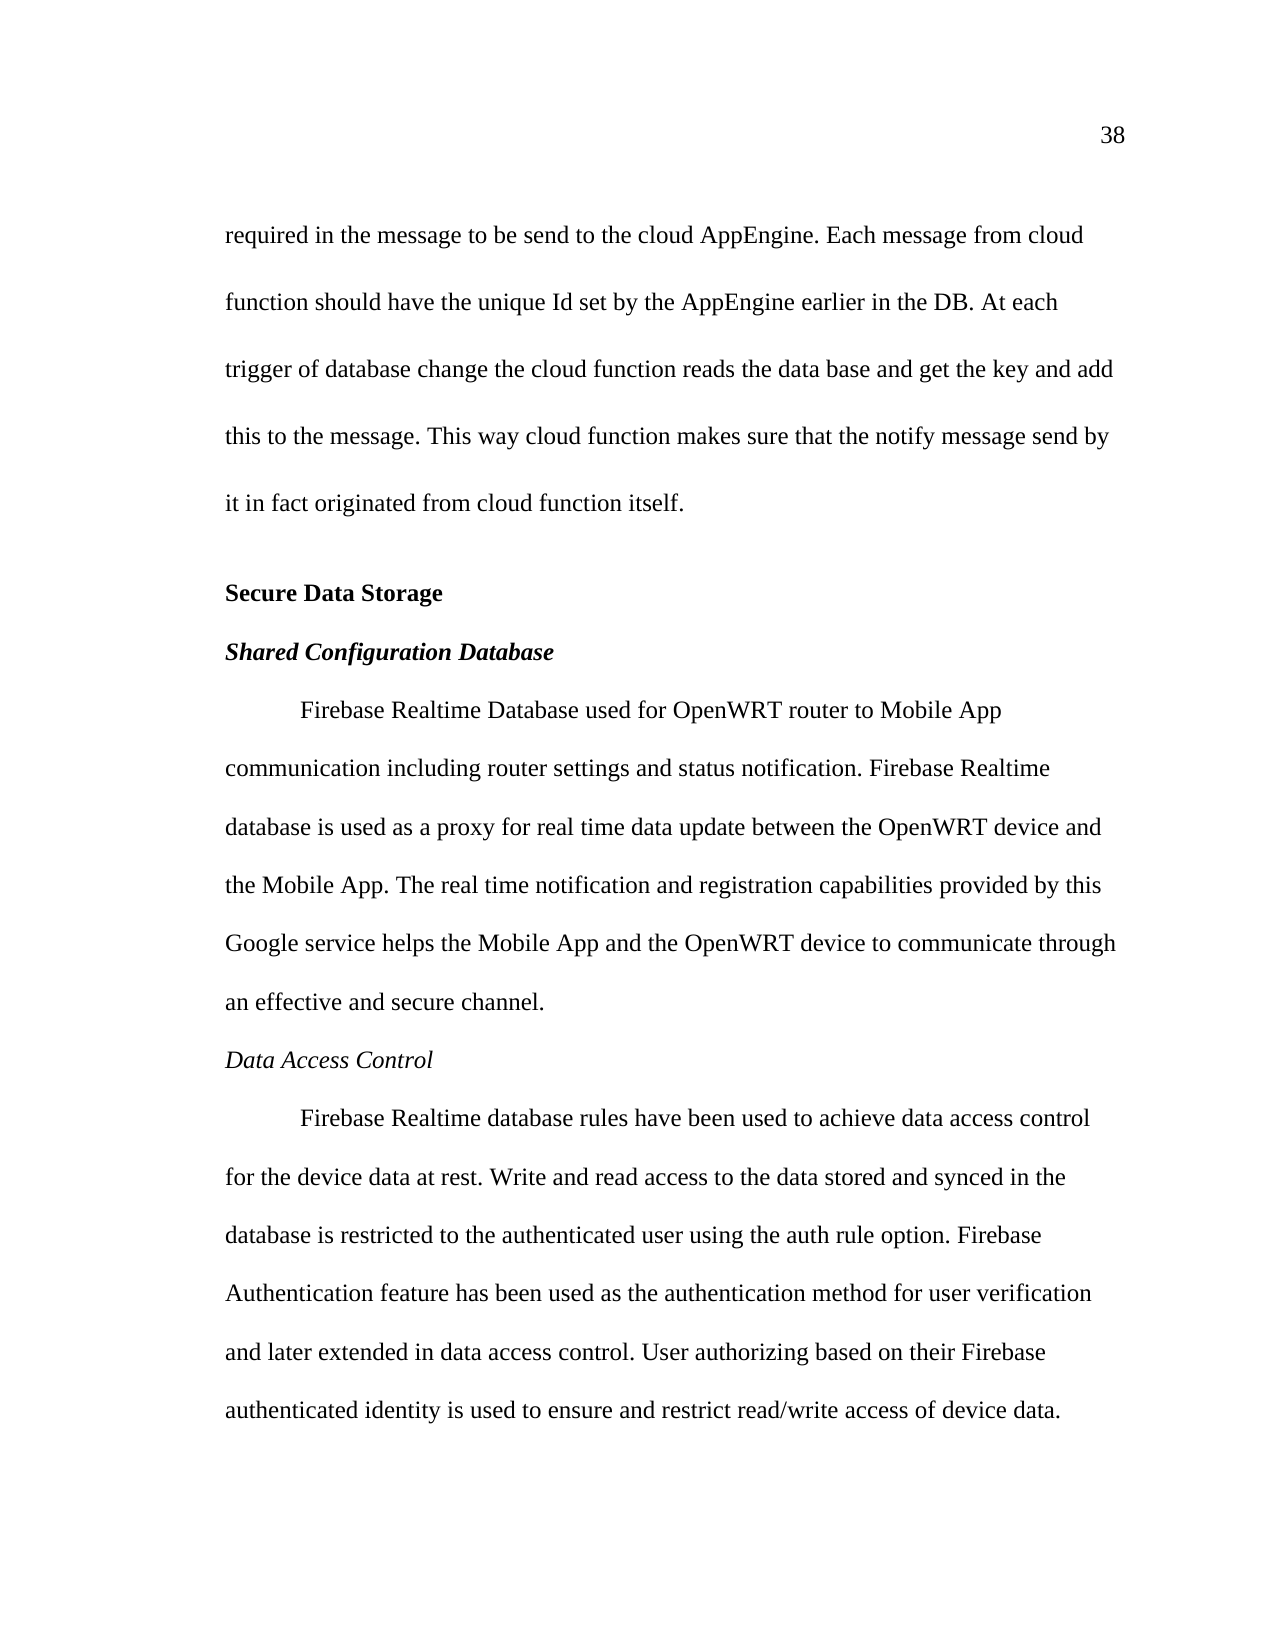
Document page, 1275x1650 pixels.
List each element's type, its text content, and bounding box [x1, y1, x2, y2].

list Data Access Control [225, 1022, 1125, 1080]
text Firebase Realtime Database used for OpenWRT router to Mobile App communication including router settings and status notification. Firebase Realtime database is used as a proxy for real time data update between the OpenWRT device and the Mobile App. The real time notification and registration capabilities provided by this Google service helps the Mobile App and the OpenWRT device to communicate through an effective and secure channel. [225, 672, 1125, 1022]
text Firebase Realtime database rules have been used to achieve data access control for the device data at rest. Write and read access to the data stored and synced in the database is restricted to the authenticated user using the auth rule option. Firebase Authentication feature has been used as the authentication method for user verification and later extended in data access control. User authorizing based on their Firebase authenticated identity is used to ensure and restrict read/write access of device data. [225, 1080, 1125, 1430]
subtitle Shared Configuration Database [225, 613, 1125, 672]
subtitle Secure Data Storage [225, 555, 1125, 613]
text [225, 220, 1125, 517]
